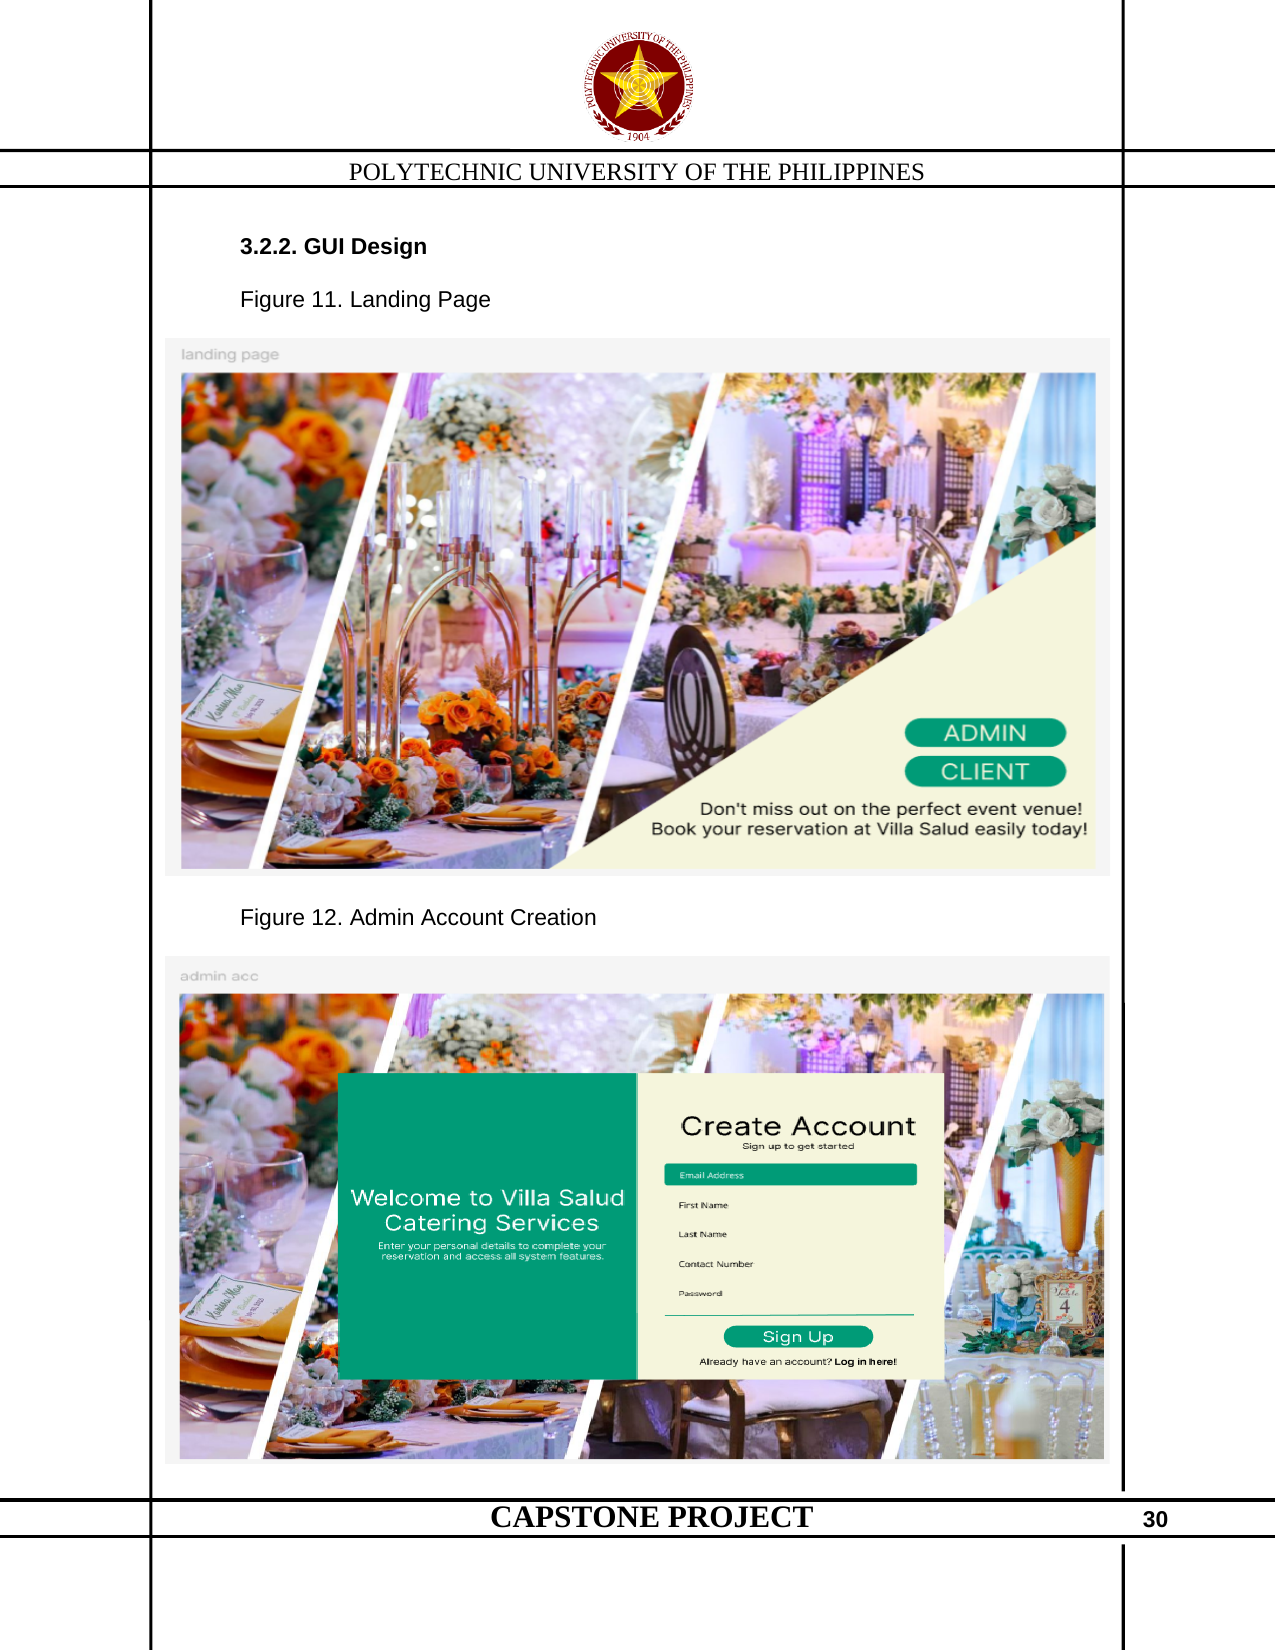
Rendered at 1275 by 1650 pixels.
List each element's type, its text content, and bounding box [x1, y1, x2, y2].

picture [582, 31, 694, 142]
text Figure 11. Landing Page [165, 286, 1110, 312]
text Figure 12. Admin Account Creation [165, 904, 1110, 930]
text 3.2.2. GUI Design [165, 233, 1110, 259]
picture [165, 956, 1110, 1464]
picture [165, 338, 1111, 876]
